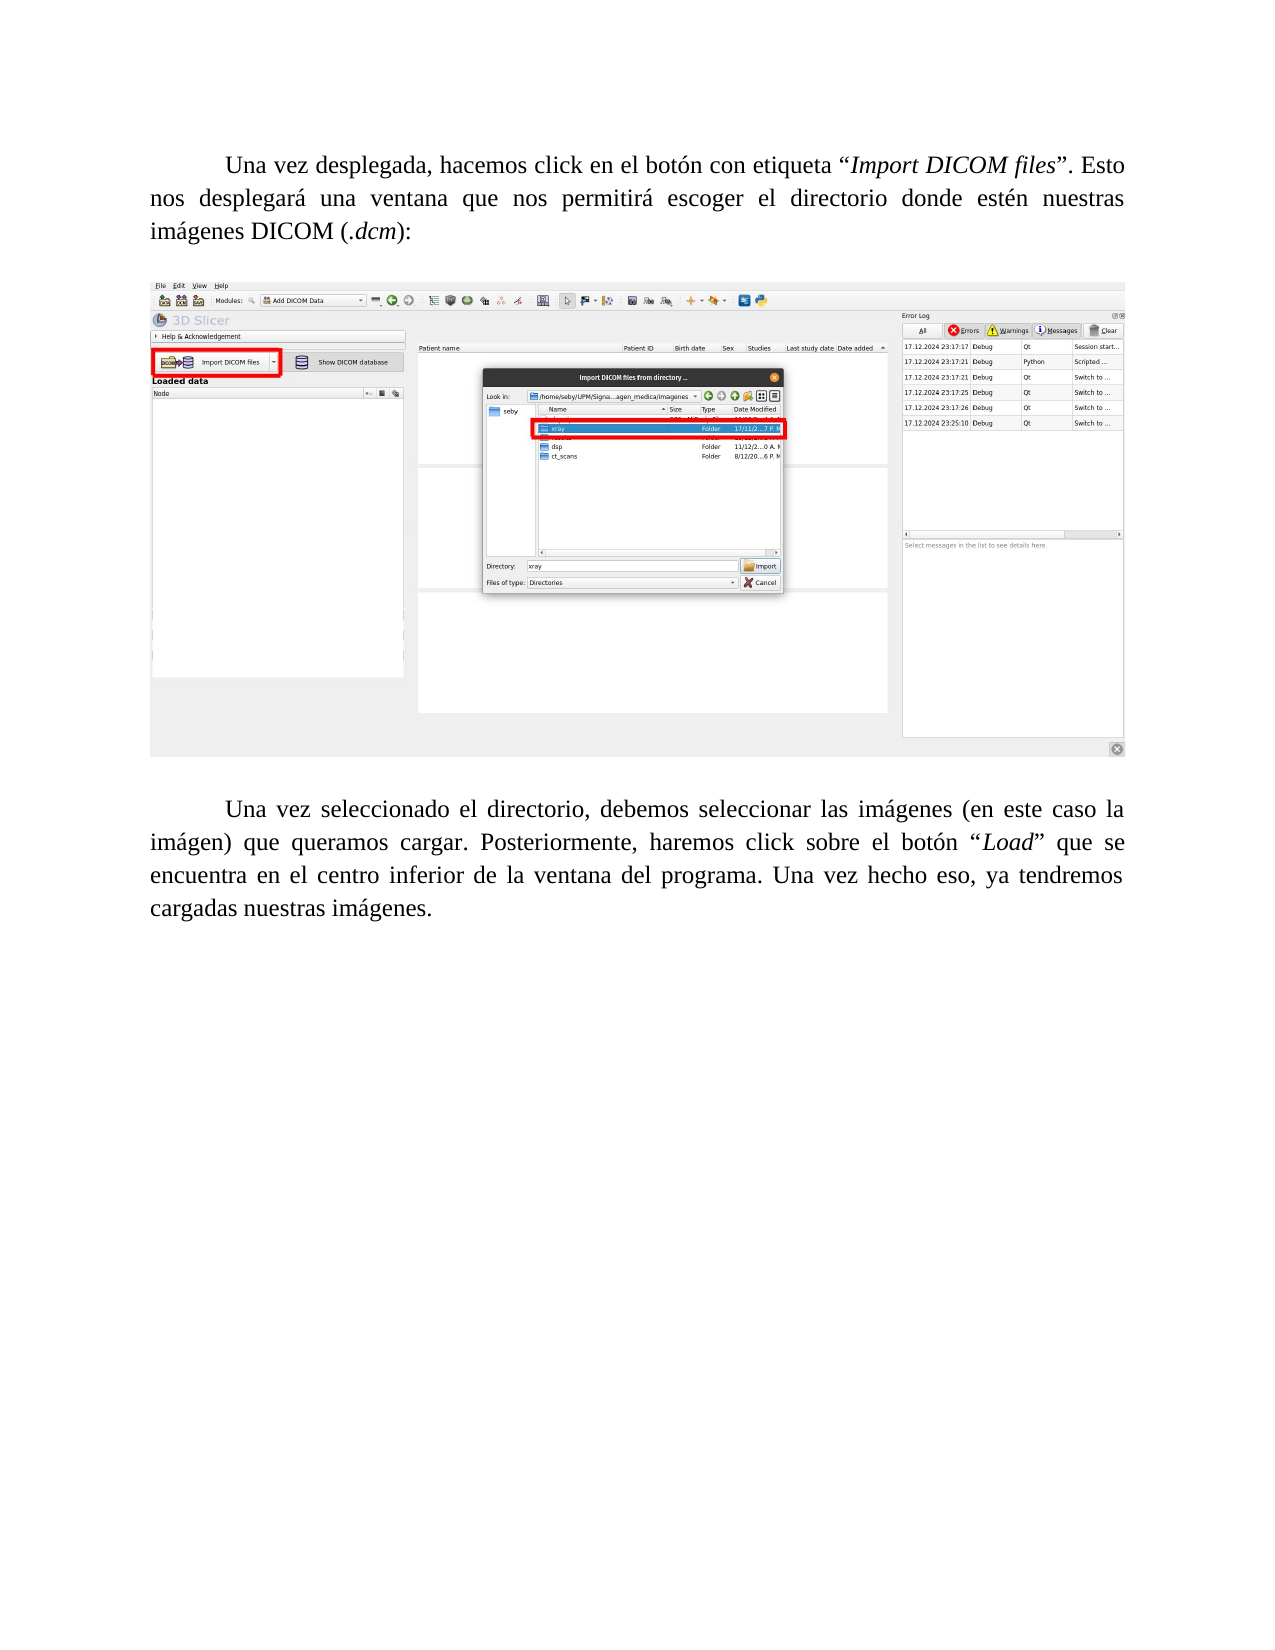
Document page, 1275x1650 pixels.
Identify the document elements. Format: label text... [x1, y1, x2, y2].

text Una vez desplegada, hacemos click en el botón con etiqueta “Import DICOM files”. Esto nos desplegará una ventana que nos permitirá escoger el directorio donde estén nuestras imágenes DICOM (.dcm): [150, 150, 1125, 245]
picture [150, 282, 1125, 757]
text Una vez seleccionado el directorio, debemos seleccionar las imágenes (en este caso la imágen) que queramos cargar. Posteriormente, haremos click sobre el botón “Load” que se encuentra en el centro inferior de la ventana del programa. Una vez hecho eso, ya tendremos cargadas nuestras imágenes. [150, 794, 1125, 922]
